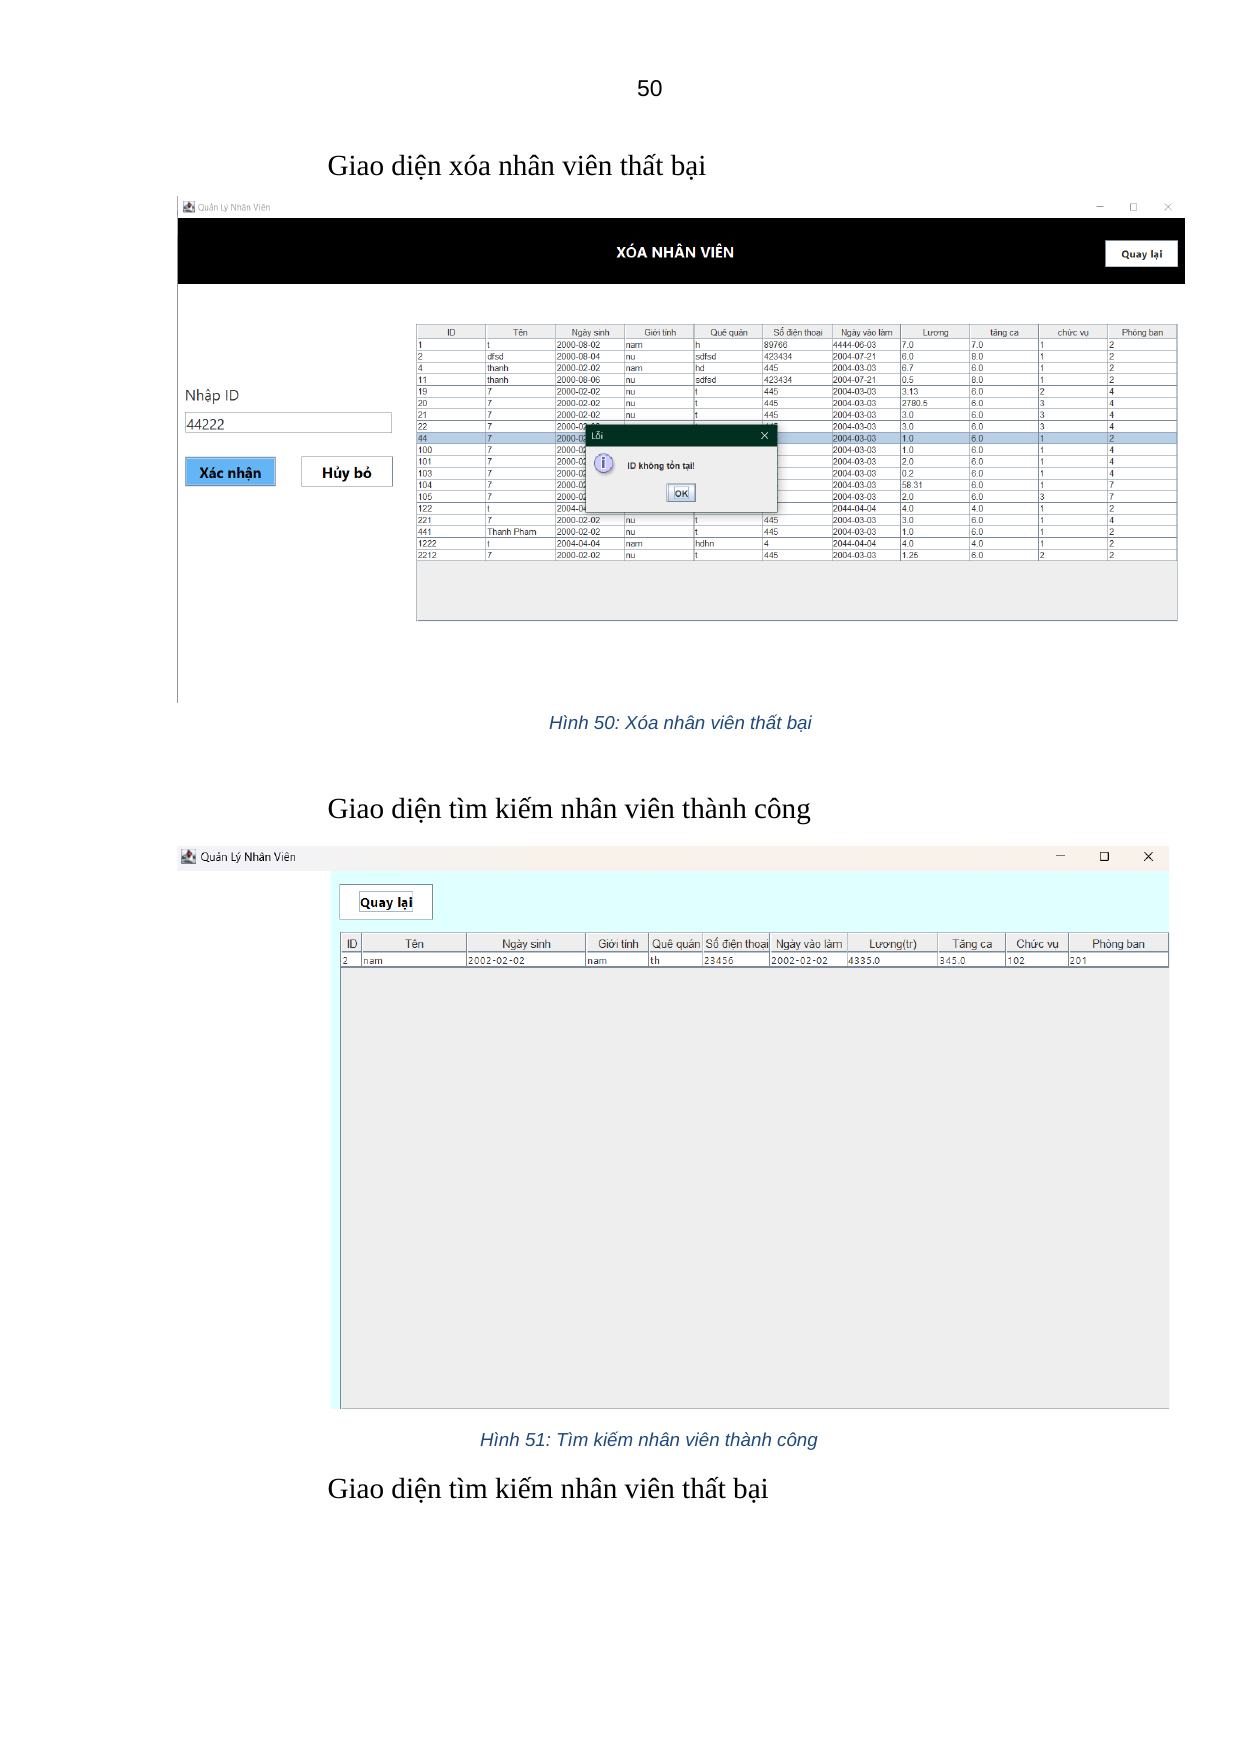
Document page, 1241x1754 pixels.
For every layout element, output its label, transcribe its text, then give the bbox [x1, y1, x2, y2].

text Giao diện tìm kiếm nhân viên thất bại [252, 1471, 1122, 1504]
text Giao diện xóa nhân viên thất bại [252, 148, 1122, 181]
picture [177, 846, 1170, 1409]
picture [177, 196, 1185, 703]
text Hình 51: Tìm kiếm nhân viên thành công [177, 1428, 1122, 1450]
text Giao diện tìm kiếm nhân viên thành công [252, 791, 1122, 824]
